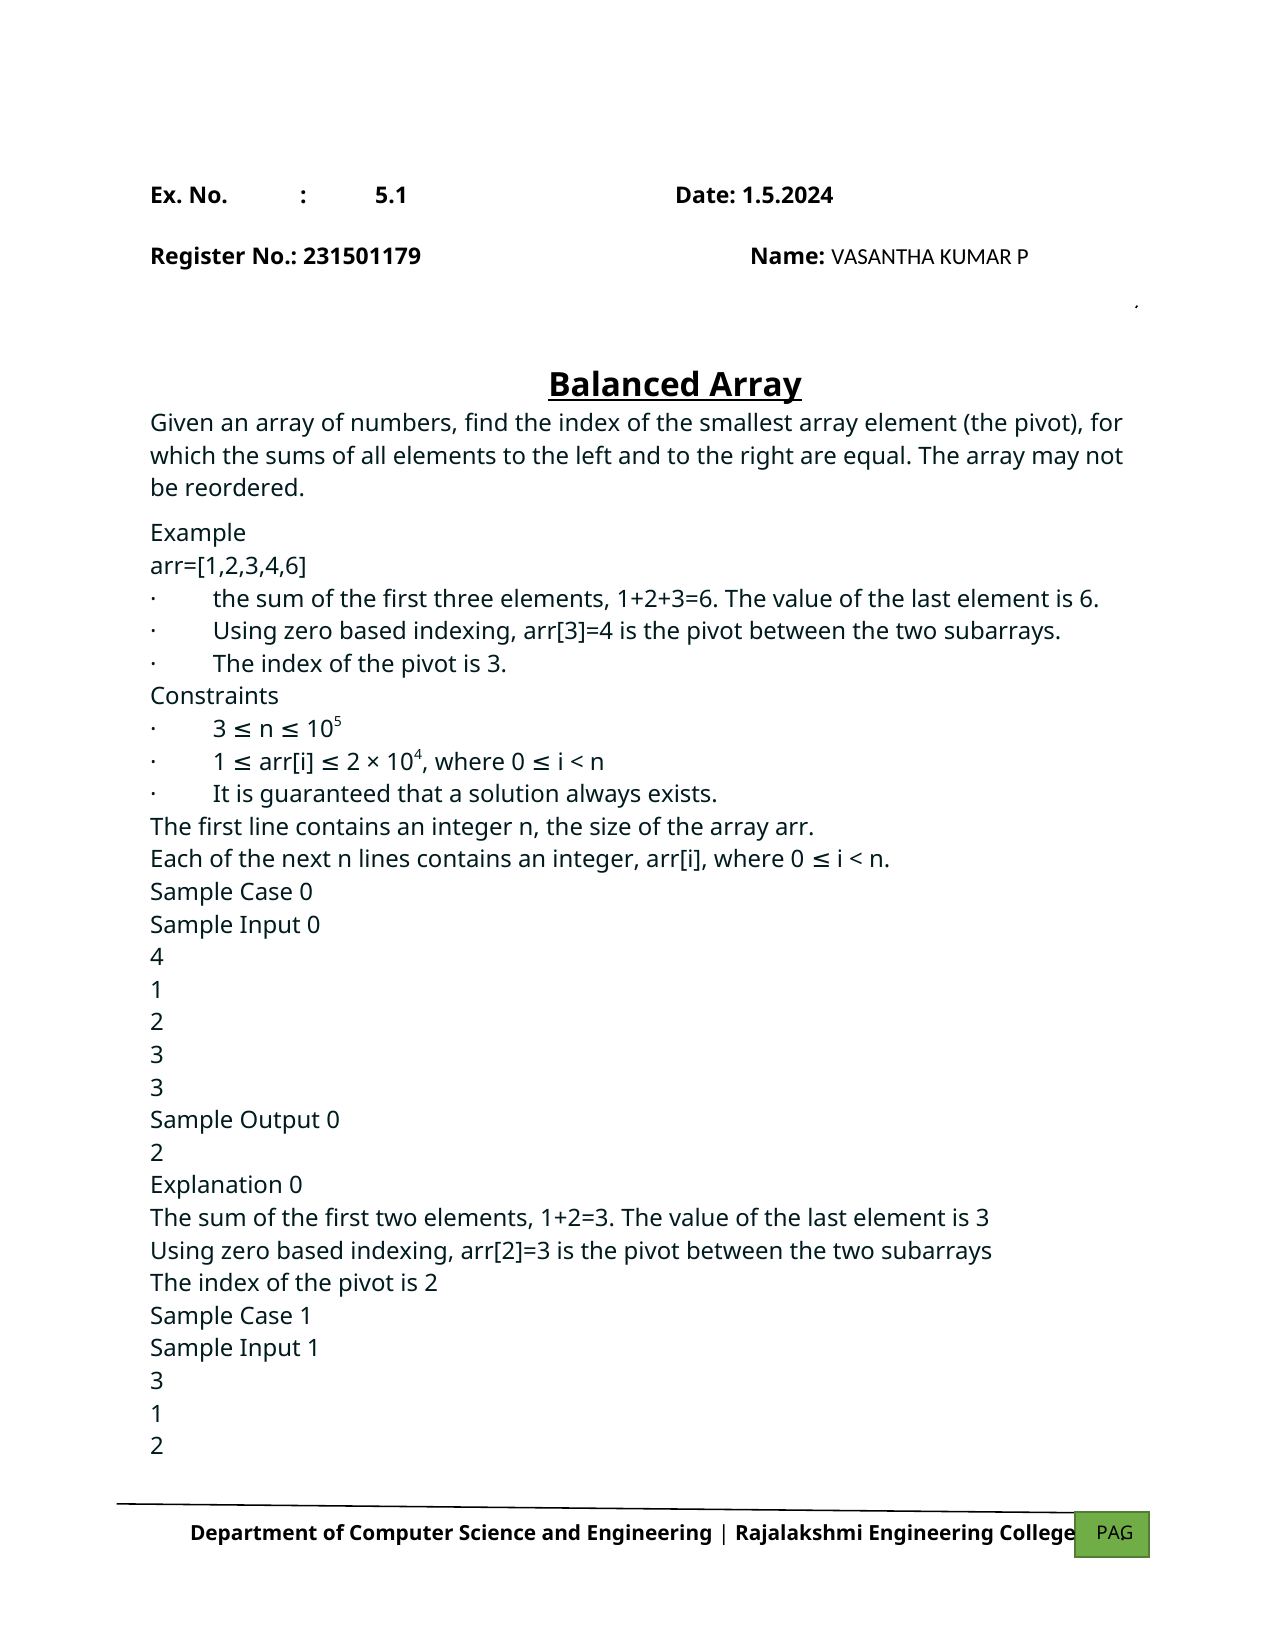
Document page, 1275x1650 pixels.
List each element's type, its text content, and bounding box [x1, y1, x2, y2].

text 2 [150, 1136, 1125, 1168]
text · the sum of the first three elements, 1+2+3=6. The value of the last element is 6. [150, 581, 1125, 614]
text · 1 ≤ arr[i] ≤ 2 × 104, where 0 ≤ i < n [150, 744, 1125, 777]
text 2 [150, 1429, 1125, 1462]
text Given an array of numbers, find the index of the smallest array element (the pivot), for which the sums of all elements to the left and to the right are equal. The array may not be reordered. [150, 406, 1125, 504]
text 4 [150, 940, 1125, 973]
text arr=[1,2,3,4,6] [150, 549, 1125, 581]
text Sample Input 0 [150, 907, 1125, 940]
text Sample Case 0 [150, 875, 1125, 907]
text Balanced Array [225, 360, 1125, 406]
text 1 [150, 973, 1125, 1005]
text Sample Input 1 [150, 1331, 1125, 1364]
text 3 [150, 1038, 1125, 1070]
text The sum of the first two elements, 1+2=3. The value of the last element is 3 [150, 1201, 1125, 1233]
text Explanation 0 [150, 1168, 1125, 1201]
text 3 [150, 1070, 1125, 1103]
text Sample Case 1 [150, 1299, 1125, 1331]
text · It is guaranteed that a solution always exists. [150, 777, 1125, 809]
text Example [150, 516, 1125, 549]
text · Using zero based indexing, arr[3]=4 is the pivot between the two subarrays. [150, 614, 1125, 647]
text Constraints [150, 679, 1125, 712]
text Ex. No. : 5.1 Date: 1.5.2024 [150, 179, 1125, 210]
text Using zero based indexing, arr[2]=3 is the pivot between the two subarrays [150, 1233, 1125, 1266]
text 3 [150, 1364, 1125, 1396]
text Register No.: 231501179 Name: VASANTHA KUMAR P [150, 239, 1125, 271]
text Sample Output 0 [150, 1103, 1125, 1136]
text 1 [150, 1396, 1125, 1429]
text Each of the next n lines contains an integer, arr[i], where 0 ≤ i < n. [150, 842, 1125, 875]
text 2 [150, 1005, 1125, 1038]
text The first line contains an integer n, the size of the array arr. [150, 809, 1125, 842]
text · 3 ≤ n ≤ 105 [150, 712, 1125, 744]
text · The index of the pivot is 3. [150, 647, 1125, 679]
text The index of the pivot is 2 [150, 1266, 1125, 1299]
